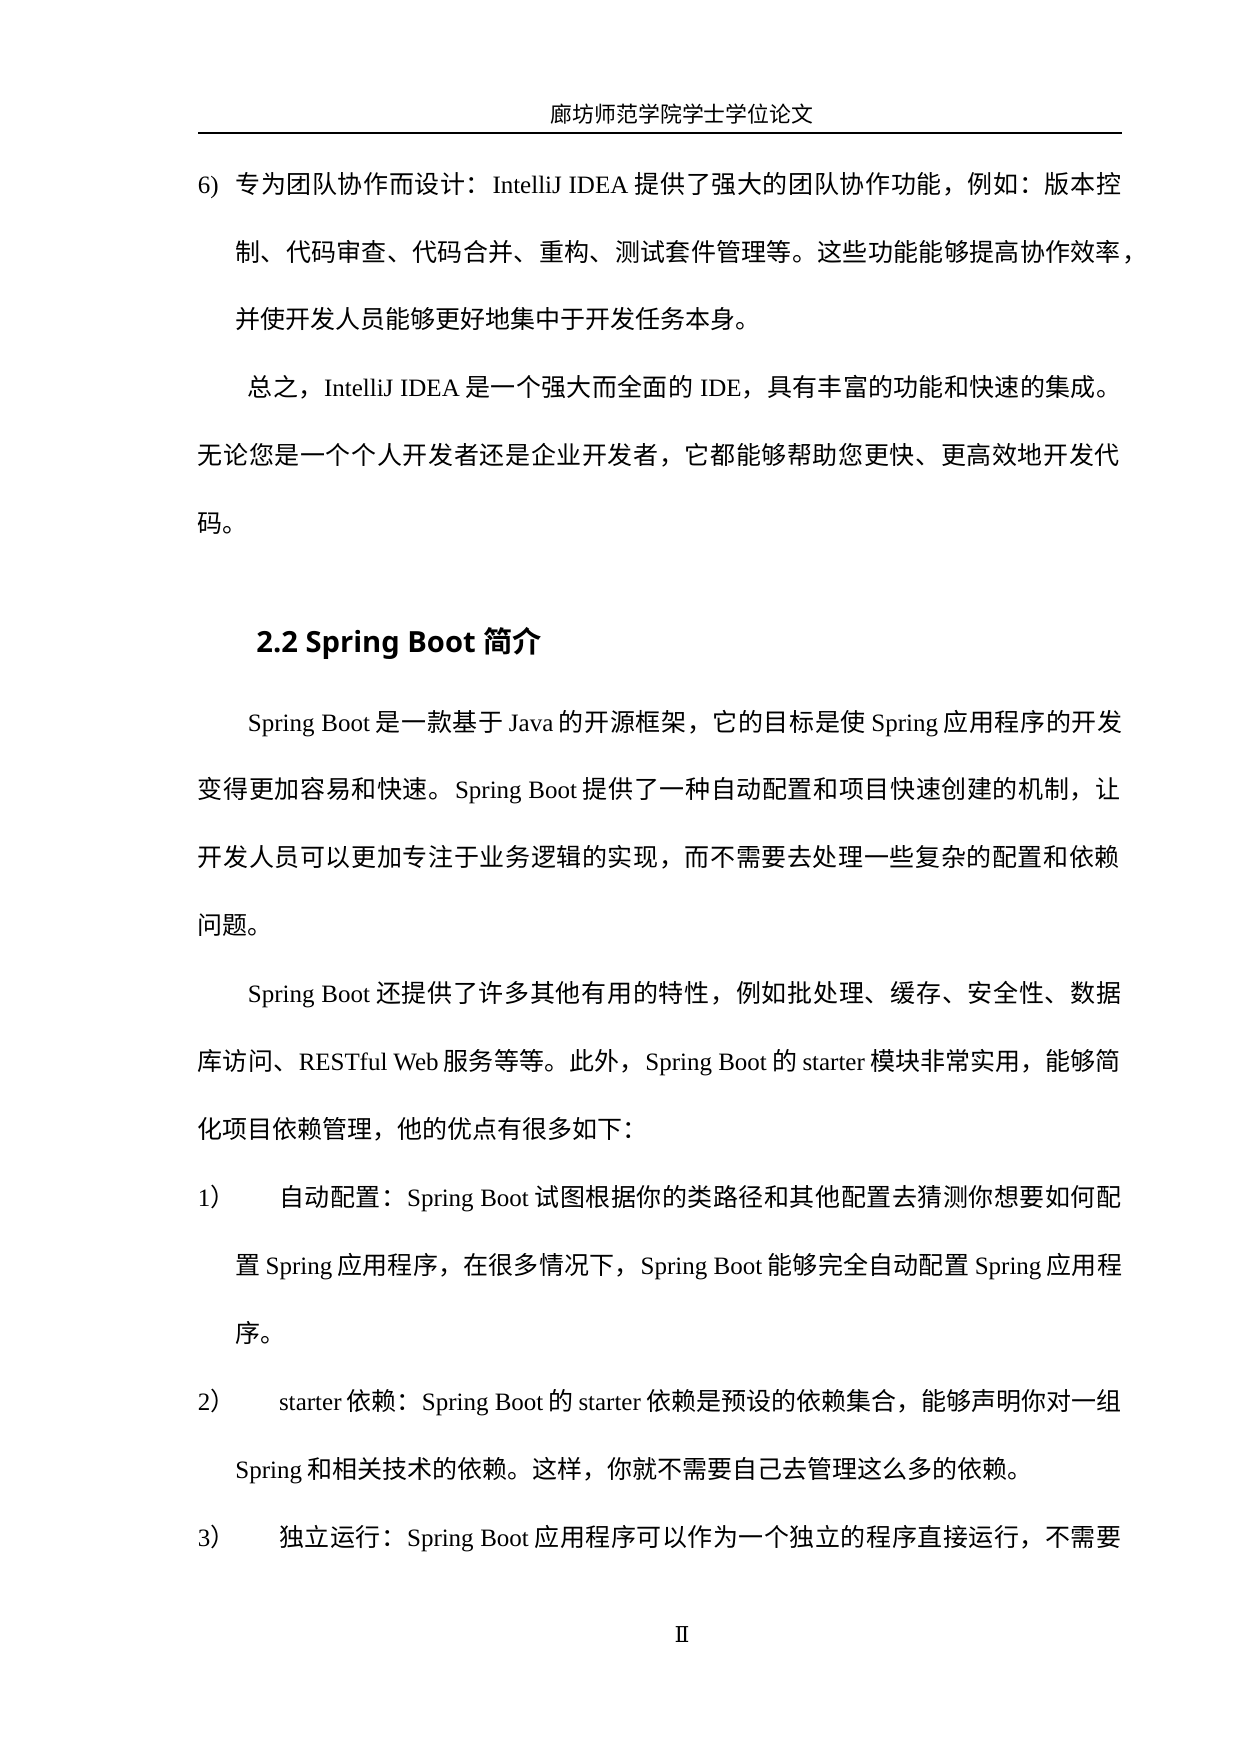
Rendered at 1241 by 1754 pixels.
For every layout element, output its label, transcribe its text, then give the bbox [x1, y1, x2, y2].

list 专为团队协作而设计：IntelliJ IDEA 提供了强大的团队协作功能，例如：版本控制、代码审查、代码合并、重构、测试套件管理等。这些功能能够提高协作效率，并使开发人员能够更好地集中于开发任务本身。 [198, 148, 1122, 352]
list starter依赖：Spring Boot的starter依赖是预设的依赖集合，能够声明你对一组Spring和相关技术的依赖。这样，你就不需要自己去管理这么多的依赖。 [198, 1365, 1122, 1501]
text 总之，IntelliJ IDEA 是一个强大而全面的 IDE，具有丰富的功能和快速的集成。无论您是一个个人开发者还是企业开发者，它都能够帮助您更快、更高效地开发代码。 [198, 352, 1122, 556]
list 自动配置：Spring Boot试图根据你的类路径和其他配置去猜测你想要如何配置Spring应用程序，在很多情况下，Spring Boot能够完全自动配置Spring应用程序。 [198, 1162, 1122, 1365]
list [198, 1501, 1122, 1569]
text Spring Boot是一款基于Java的开源框架，它的目标是使Spring应用程序的开发变得更加容易和快速。Spring Boot提供了一种自动配置和项目快速创建的机制，让开发人员可以更加专注于业务逻辑的实现，而不需要去处理一些复杂的配置和依赖问题。 [198, 686, 1122, 958]
text Spring Boot还提供了许多其他有用的特性，例如批处理、缓存、安全性、数据库访问、RESTful Web服务等等。此外，Spring Boot的starter模块非常实用，能够简化项目依赖管理，他的优点有很多如下： [198, 958, 1122, 1162]
subtitle 2.2 Spring Boot 简介 [198, 606, 1122, 674]
